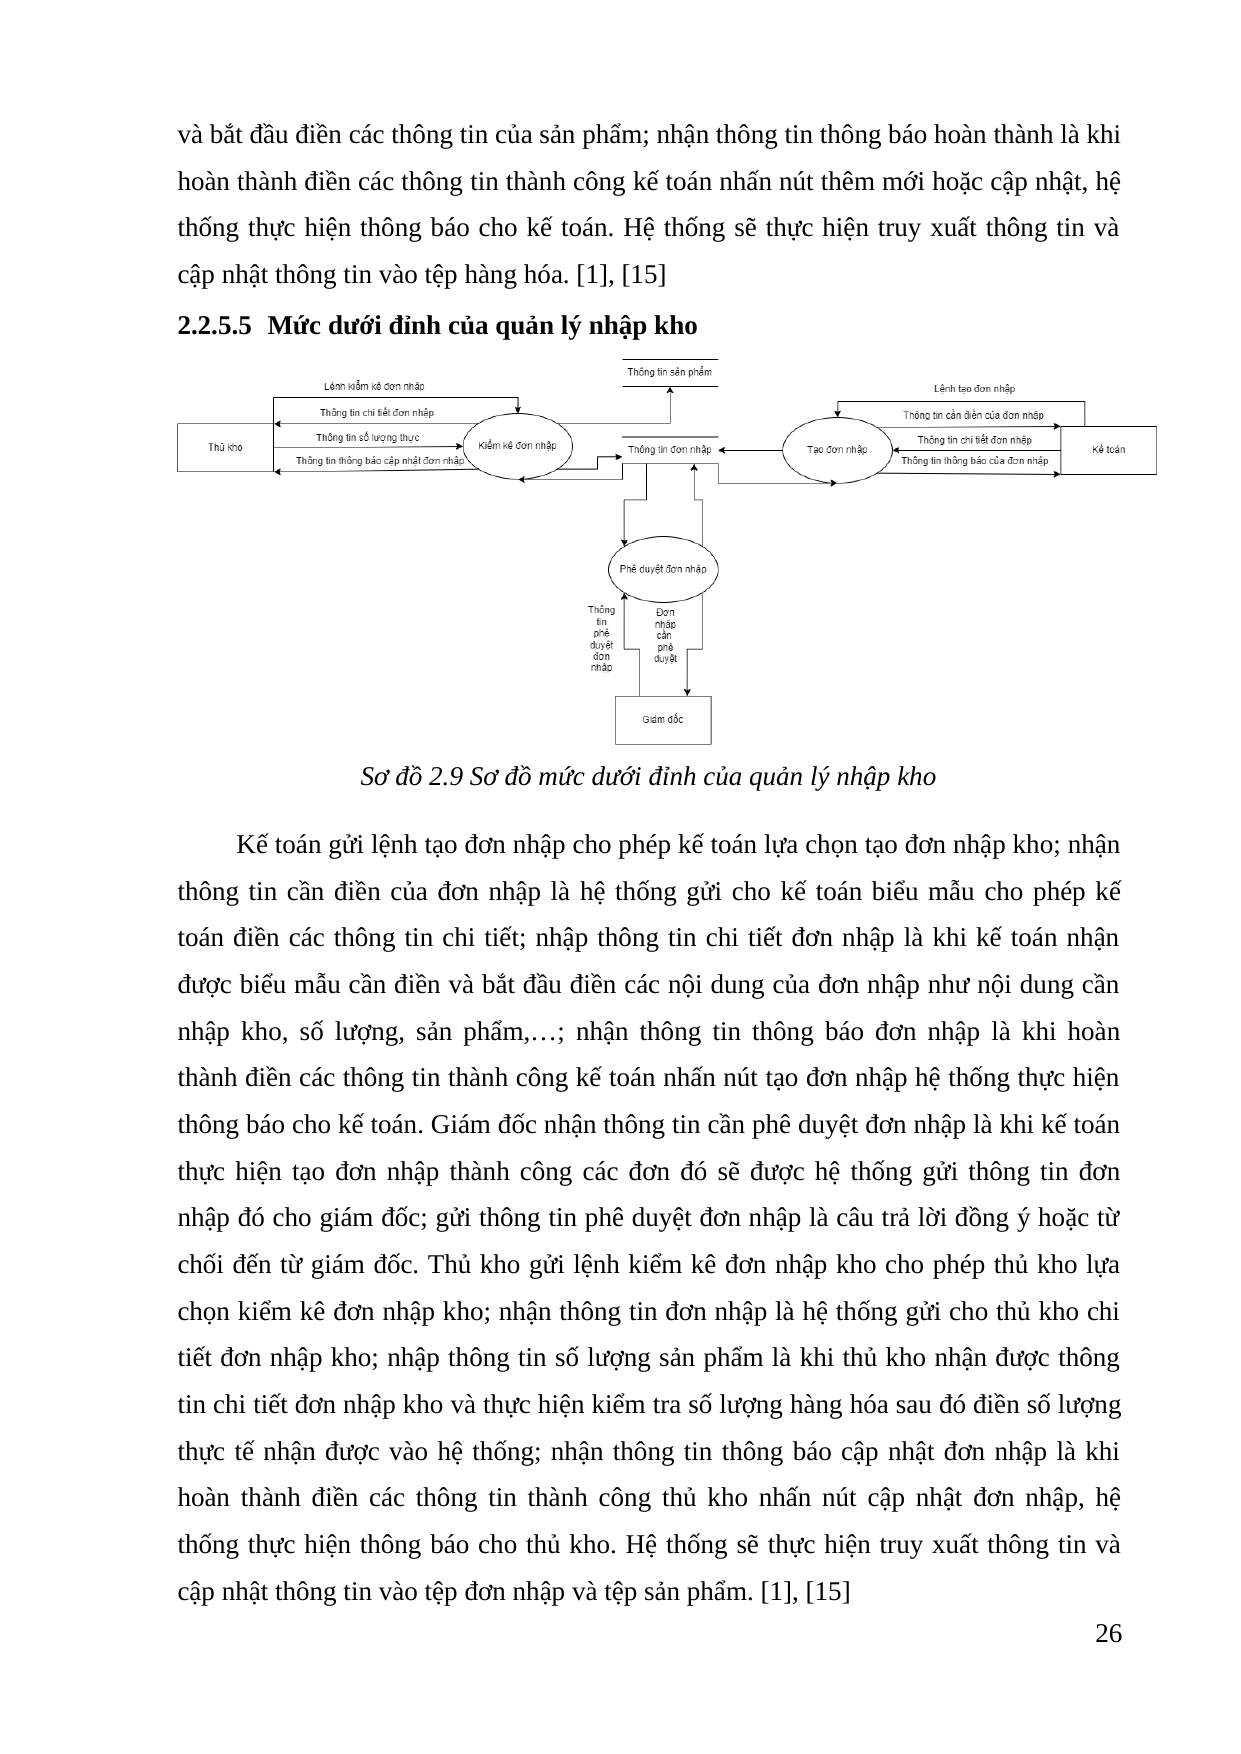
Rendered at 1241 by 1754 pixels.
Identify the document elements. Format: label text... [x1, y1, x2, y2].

picture [177, 359, 1157, 745]
subtitle Mức dưới đỉnh của quản lý nhập kho [177, 309, 1122, 340]
text Kế toán gửi lệnh tạo đơn nhập cho phép kế toán lựa chọn tạo đơn nhập kho; nhận thông tin cần điền của đơn nhập là hệ thống gửi cho kế toán biểu mẫu cho phép kế toán điền các thông tin chi tiết; nhập thông tin chi tiết đơn nhập là khi kế toán nhận được biểu mẫu cần điền và bắt đầu điền các nội dung của đơn nhập như nội dung cần nhập kho, số lượng, sản phẩm,…; nhận thông tin thông báo đơn nhập là khi hoàn thành điền các thông tin thành công kế toán nhấn nút tạo đơn nhập hệ thống thực hiện thông báo cho kế toán. Giám đốc nhận thông tin cần phê duyệt đơn nhập là khi kế toán thực hiện tạo đơn nhập thành công các đơn đó sẽ được hệ thống gửi thông tin đơn nhập đó cho giám đốc; gửi thông tin phê duyệt đơn nhập là câu trả lời đồng ý hoặc từ chối đến từ giám đốc. Thủ kho gửi lệnh kiểm kê đơn nhập kho cho phép thủ kho lựa chọn kiểm kê đơn nhập kho; nhận thông tin đơn nhập là hệ thống gửi cho thủ kho chi tiết đơn nhập kho; nhập thông tin số lượng sản phẩm là khi thủ kho nhận được thông tin chi tiết đơn nhập kho và thực hiện kiểm tra số lượng hàng hóa sau đó điền số lượng thực tế nhận được vào hệ thống; nhận thông tin thông báo cập nhật đơn nhập là khi hoàn thành điền các thông tin thành công thủ kho nhấn nút cập nhật đơn nhập, hệ thống thực hiện thông báo cho thủ kho. Hệ thống sẽ thực hiện truy xuất thông tin và cập nhật thông tin vào tệp đơn nhập và tệp sản phẩm. [1], [15] [177, 828, 1122, 1606]
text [177, 118, 1122, 289]
